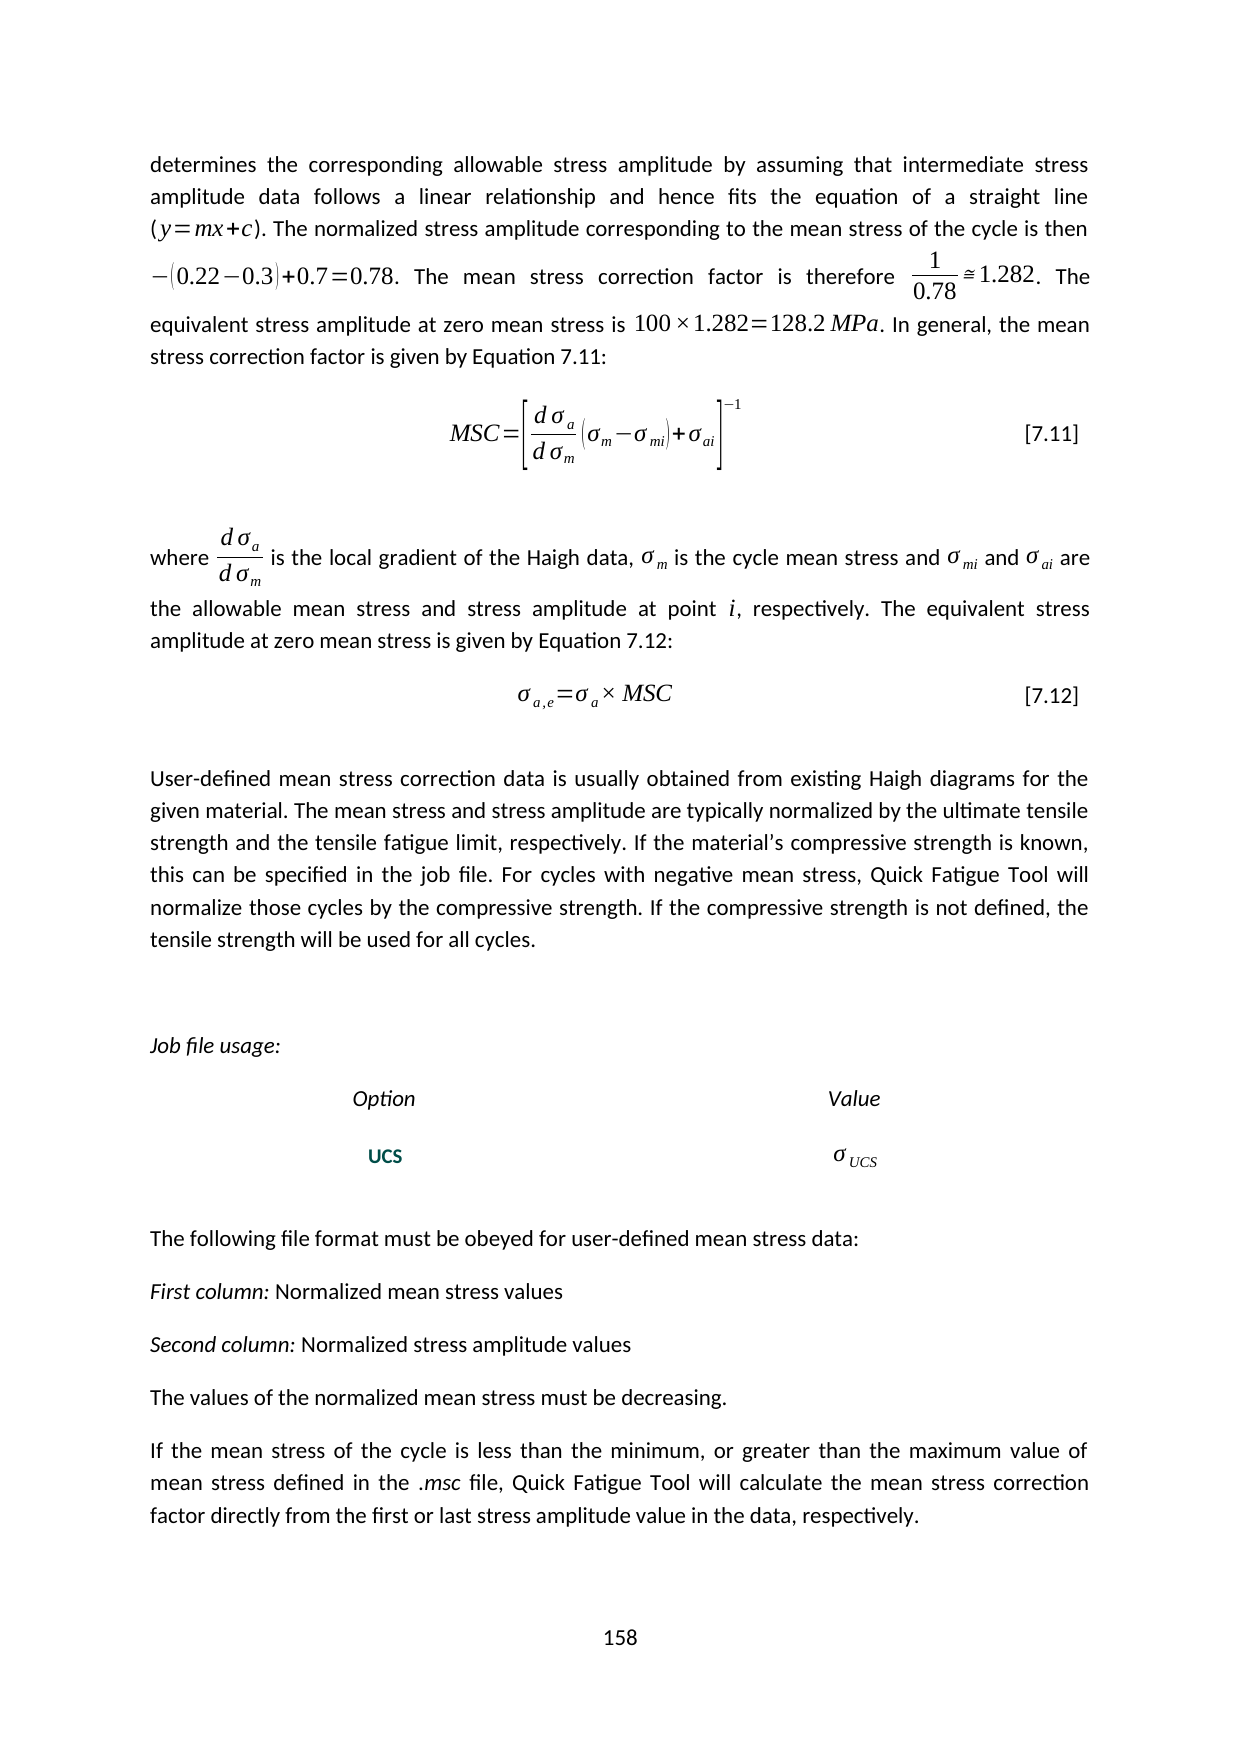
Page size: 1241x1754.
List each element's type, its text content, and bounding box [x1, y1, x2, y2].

text Second column: Normalized stress amplitude values [150, 1330, 1090, 1358]
text The values of the normalized mean stress must be decreasing. [150, 1383, 1090, 1411]
text The following file format must be obeyed for user-defined mean stress data: [150, 1224, 1090, 1252]
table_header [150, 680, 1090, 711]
text If the mean stress of the cycle is less than the minimum, or greater than the maximum value of mean stress defined in the .msc file, Quick Fatigue Tool will calculate the mean stress correction factor directly from the first or last stress amplitude value in the data, respectively. [150, 1436, 1090, 1529]
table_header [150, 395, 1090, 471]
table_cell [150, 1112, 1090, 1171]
text First column: Normalized mean stress values [150, 1277, 1090, 1305]
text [150, 150, 1090, 370]
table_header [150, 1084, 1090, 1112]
text Job file usage: [150, 1031, 1090, 1059]
text where is the local gradient of the Haigh data, is the cycle mean stress and and are the allowable mean stress and stress amplitude at point , respectively. The equivalent stress amplitude at zero mean stress is given by Equation 7.12: [150, 524, 1090, 654]
text User-defined mean stress correction data is usually obtained from existing Haigh diagrams for the given material. The mean stress and stress amplitude are typically normalized by the ultimate tensile strength and the tensile fatigue limit, respectively. If the material’s compressive strength is known, this can be specified in the job file. For cycles with negative mean stress, Quick Fatigue Tool will normalize those cycles by the compressive strength. If the compressive strength is not defined, the tensile strength will be used for all cycles. [150, 764, 1090, 953]
